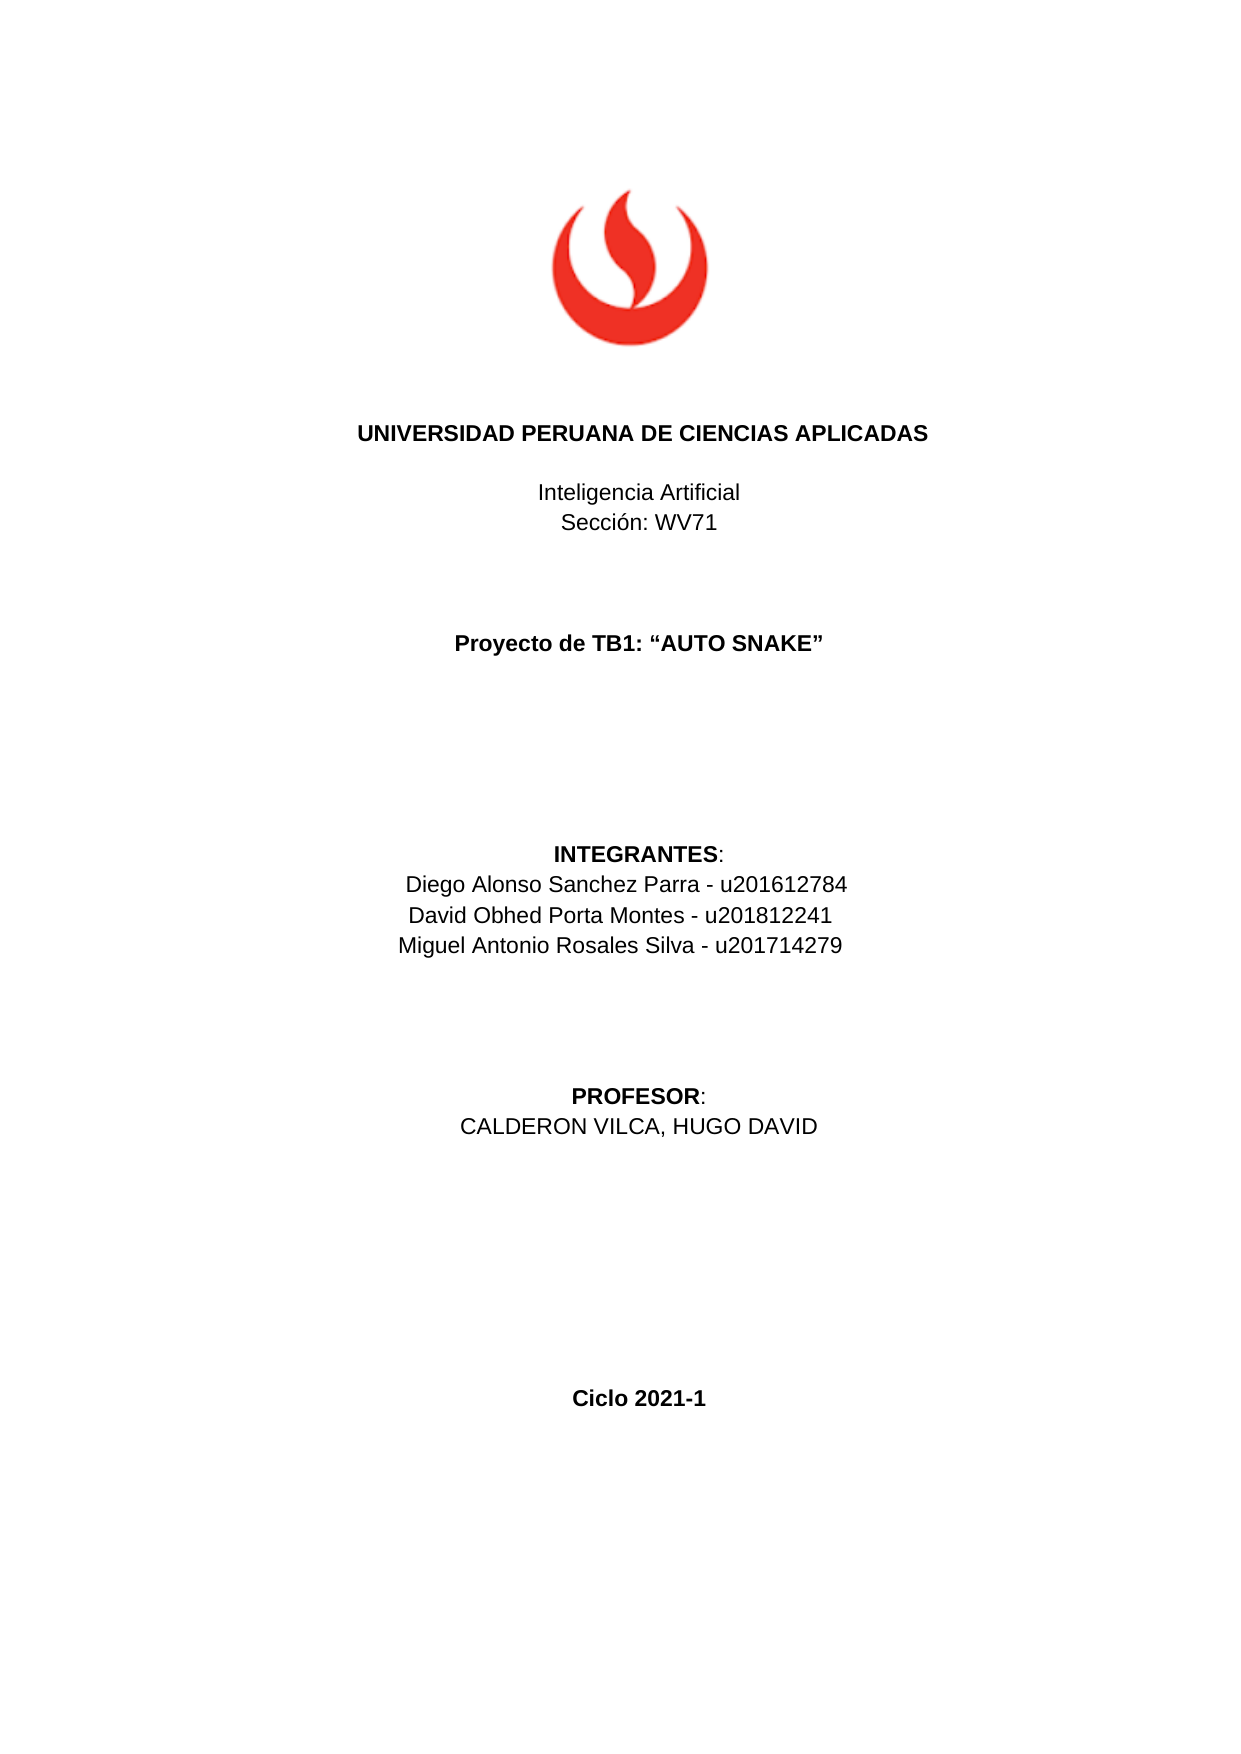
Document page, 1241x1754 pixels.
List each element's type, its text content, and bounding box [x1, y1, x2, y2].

text David Obhed Porta Montes - u201812241 [150, 902, 1090, 928]
text Miguel Antonio Rosales Silva - u201714279 [150, 932, 1090, 958]
text INTEGRANTES: [150, 841, 1090, 868]
text UNIVERSIDAD PERUANA DE CIENCIAS APLICADAS [150, 420, 1098, 446]
text Proyecto de TB1: “AUTO SNAKE” [150, 630, 1090, 656]
text Sección: WV71 [150, 509, 1090, 535]
text Ciclo 2021-1 [150, 1385, 1090, 1411]
text PROFESOR: [150, 1083, 1090, 1109]
text CALDERON VILCA, HUGO DAVID [150, 1113, 1090, 1139]
picture [534, 168, 734, 380]
text Inteligencia Artificial [150, 479, 1090, 505]
text Diego Alonso Sanchez Parra - u201612784 [150, 871, 1090, 898]
